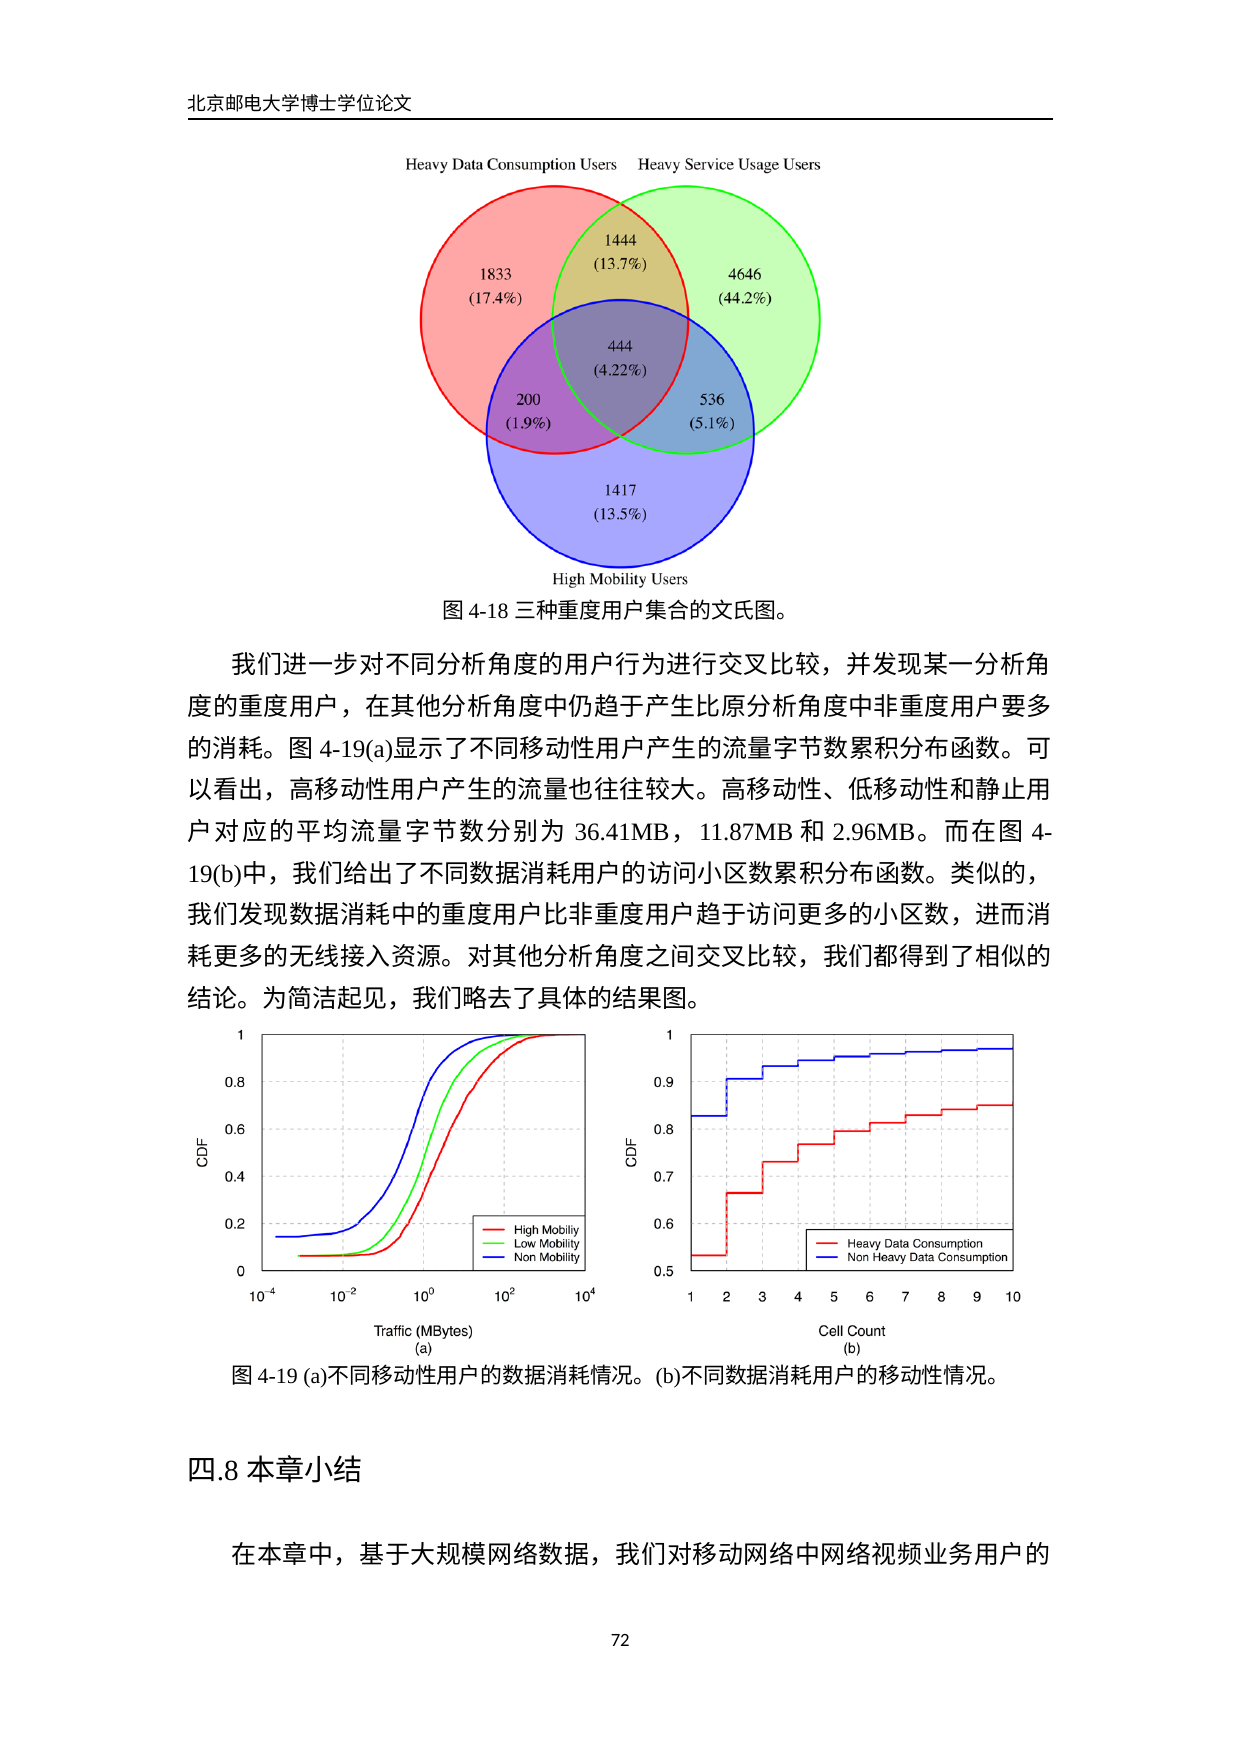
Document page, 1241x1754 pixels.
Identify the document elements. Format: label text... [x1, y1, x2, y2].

text 本章小结 [187, 1447, 1053, 1489]
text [187, 1530, 1053, 1572]
picture [192, 1015, 1049, 1358]
picture [398, 150, 842, 593]
text 图4-19 (a)不同移动性用户的数据消耗情况。(b)不同数据消耗用户的移动性情况。 [187, 1358, 1053, 1389]
text 我们进一步对不同分析角度的用户行为进行交叉比较，并发现某一分析角度的重度用户，在其他分析角度中仍趋于产生比原分析角度中非重度用户要多的消耗。图4-19(a)显示了不同移动性用户产生的流量字节数累积分布函数。可以看出，高移动性用户产生的流量也往往较大。高移动性、低移动性和静止用户对应的平均流量字节数分别为36.41MB，11.87MB和2.96MB。而在图4-19(b)中，我们给出了不同数据消耗用户的访问小区数累积分布函数。类似的，我们发现数据消耗中的重度用户比非重度用户趋于访问更多的小区数，进而消耗更多的无线接入资源。对其他分析角度之间交叉比较，我们都得到了相似的结论。为简洁起见，我们略去了具体的结果图。 [187, 640, 1053, 1015]
text 图4-18 三种重度用户集合的文氏图。 [187, 593, 1053, 624]
